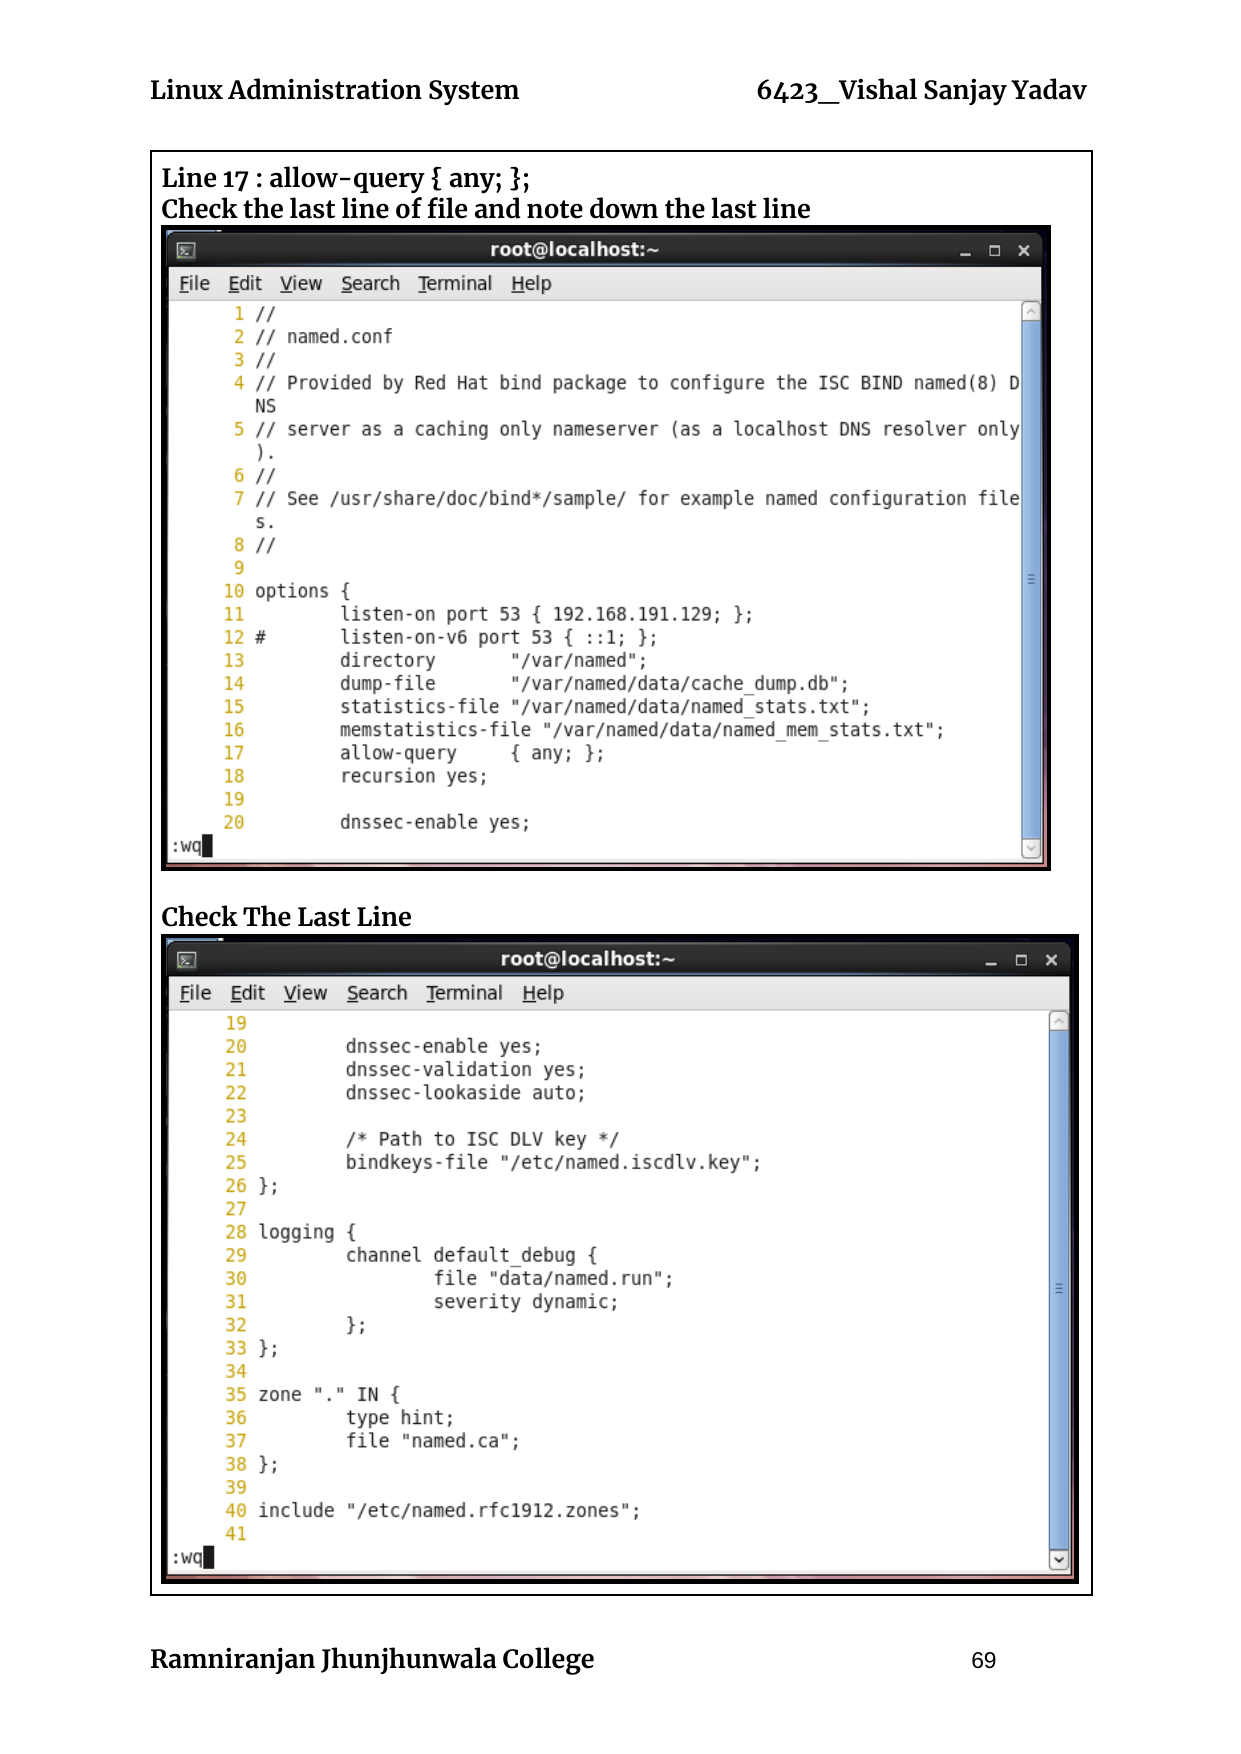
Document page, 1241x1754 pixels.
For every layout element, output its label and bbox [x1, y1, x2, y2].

table_cell [152, 152, 1091, 1594]
picture [166, 938, 1074, 1579]
picture [166, 230, 1047, 867]
